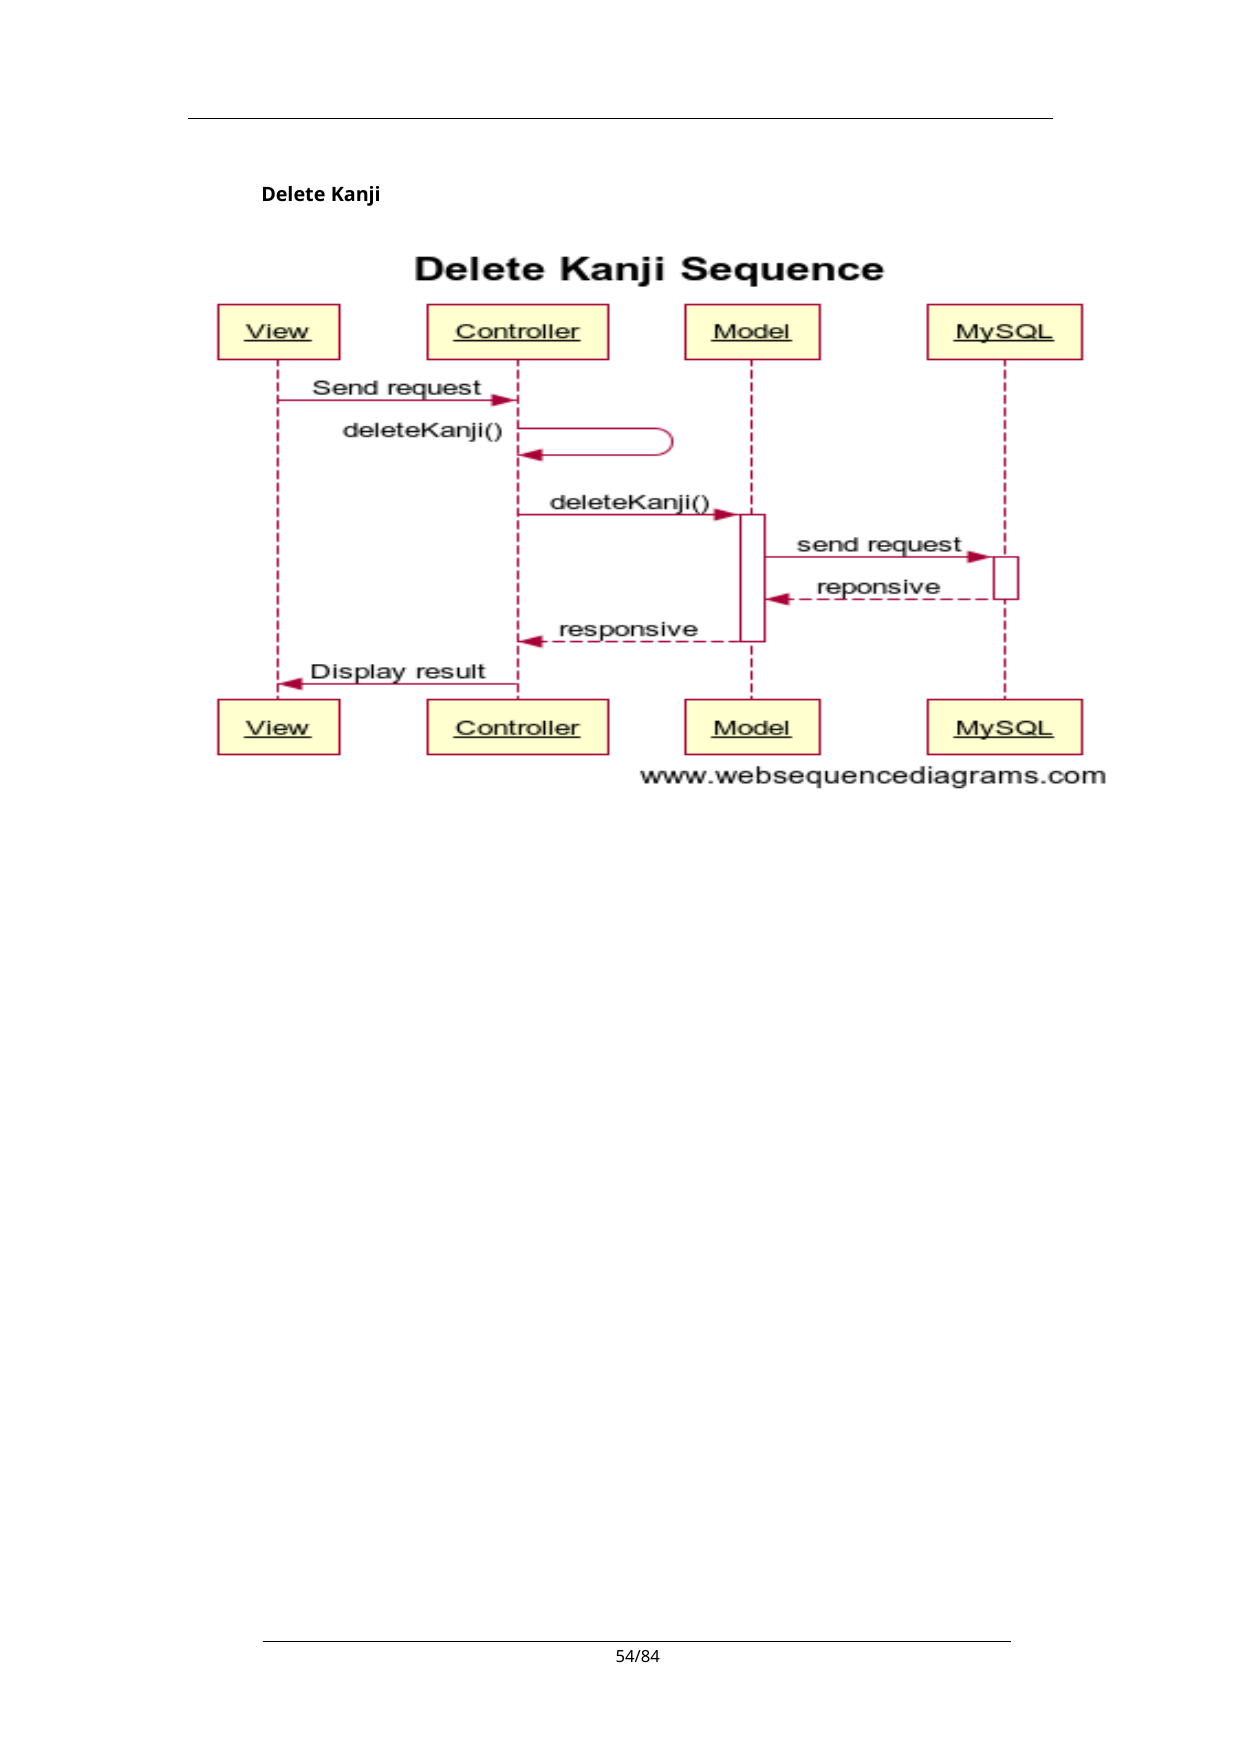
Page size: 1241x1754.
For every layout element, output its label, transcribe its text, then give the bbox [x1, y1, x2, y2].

picture [187, 232, 1108, 790]
subtitle Delete Kanji [261, 180, 1053, 207]
